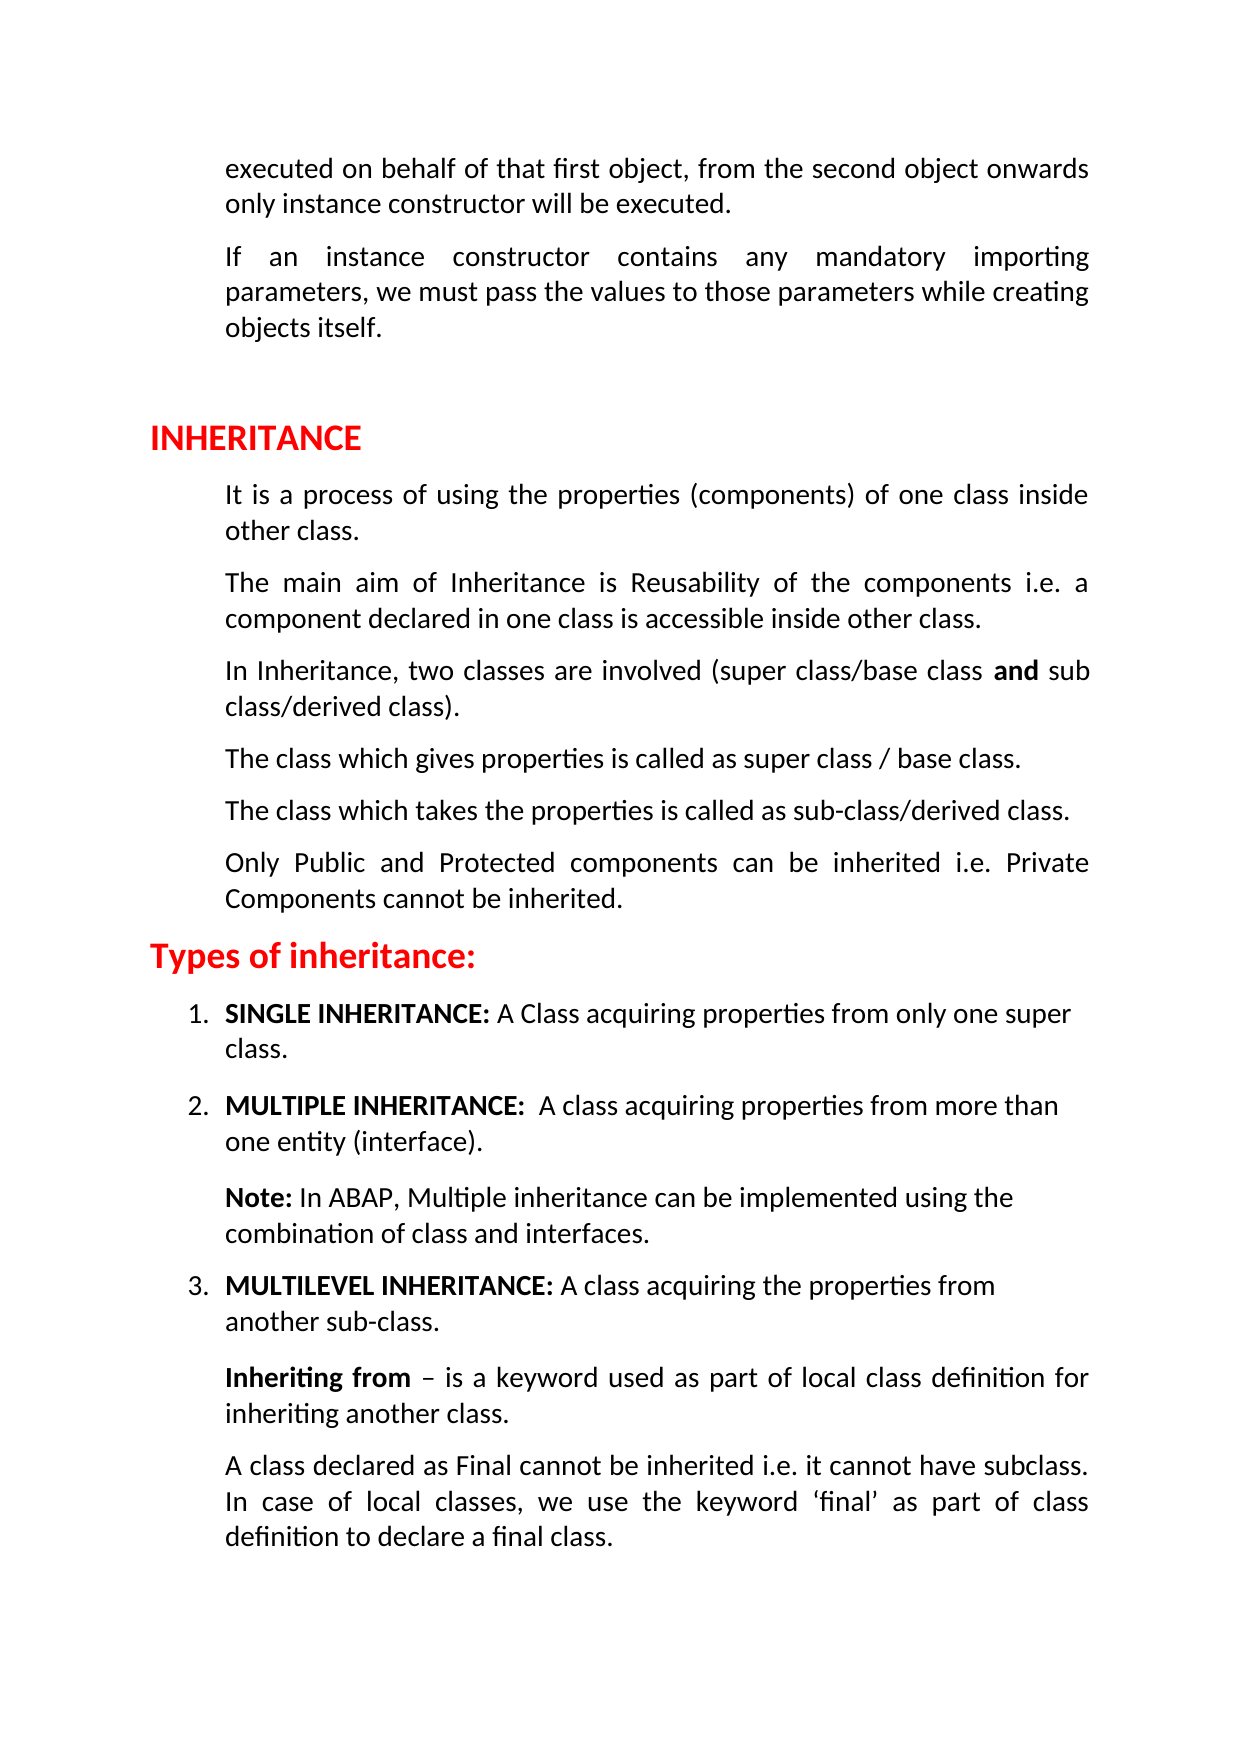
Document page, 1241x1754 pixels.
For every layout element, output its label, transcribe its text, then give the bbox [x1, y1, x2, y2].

text INHERITANCE [150, 414, 1090, 459]
text The class which takes the properties is called as sub-class/derived class. [150, 792, 1090, 828]
text Only Public and Protected components can be inherited i.e. Private Components cannot be inherited. [225, 844, 1090, 916]
text A class declared as Final cannot be inherited i.e. it cannot have subclass. In case of local classes, we use the keyword ‘final’ as part of class definition to declare a final class. [225, 1447, 1090, 1554]
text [225, 150, 1090, 221]
text Inheriting from – is a keyword used as part of local class definition for inheriting another class. [225, 1359, 1090, 1430]
list MULTIPLE INHERITANCE: A class acquiring properties from more than one entity (interface). [187, 1087, 1090, 1158]
text Note: In ABAP, Multiple inheritance can be implemented using the combination of class and interfaces. [225, 1179, 1090, 1250]
text It is a process of using the properties (components) of one class inside other class. [225, 476, 1090, 547]
text The class which gives properties is called as super class / base class. [150, 740, 1090, 776]
list MULTILEVEL INHERITANCE: A class acquiring the properties from another sub-class. [187, 1267, 1090, 1338]
text Types of inheritance: [150, 932, 1090, 978]
list SINGLE INHERITANCE: A Class acquiring properties from only one super class. [187, 995, 1090, 1066]
text If an instance constructor contains any mandatory importing parameters, we must pass the values to those parameters while creating objects itself. [225, 238, 1090, 345]
text In Inheritance, two classes are involved (super class/base class and sub class/derived class). [225, 652, 1090, 723]
text The main aim of Inheritance is Reusability of the components i.e. a component declared in one class is accessible inside other class. [225, 564, 1090, 635]
